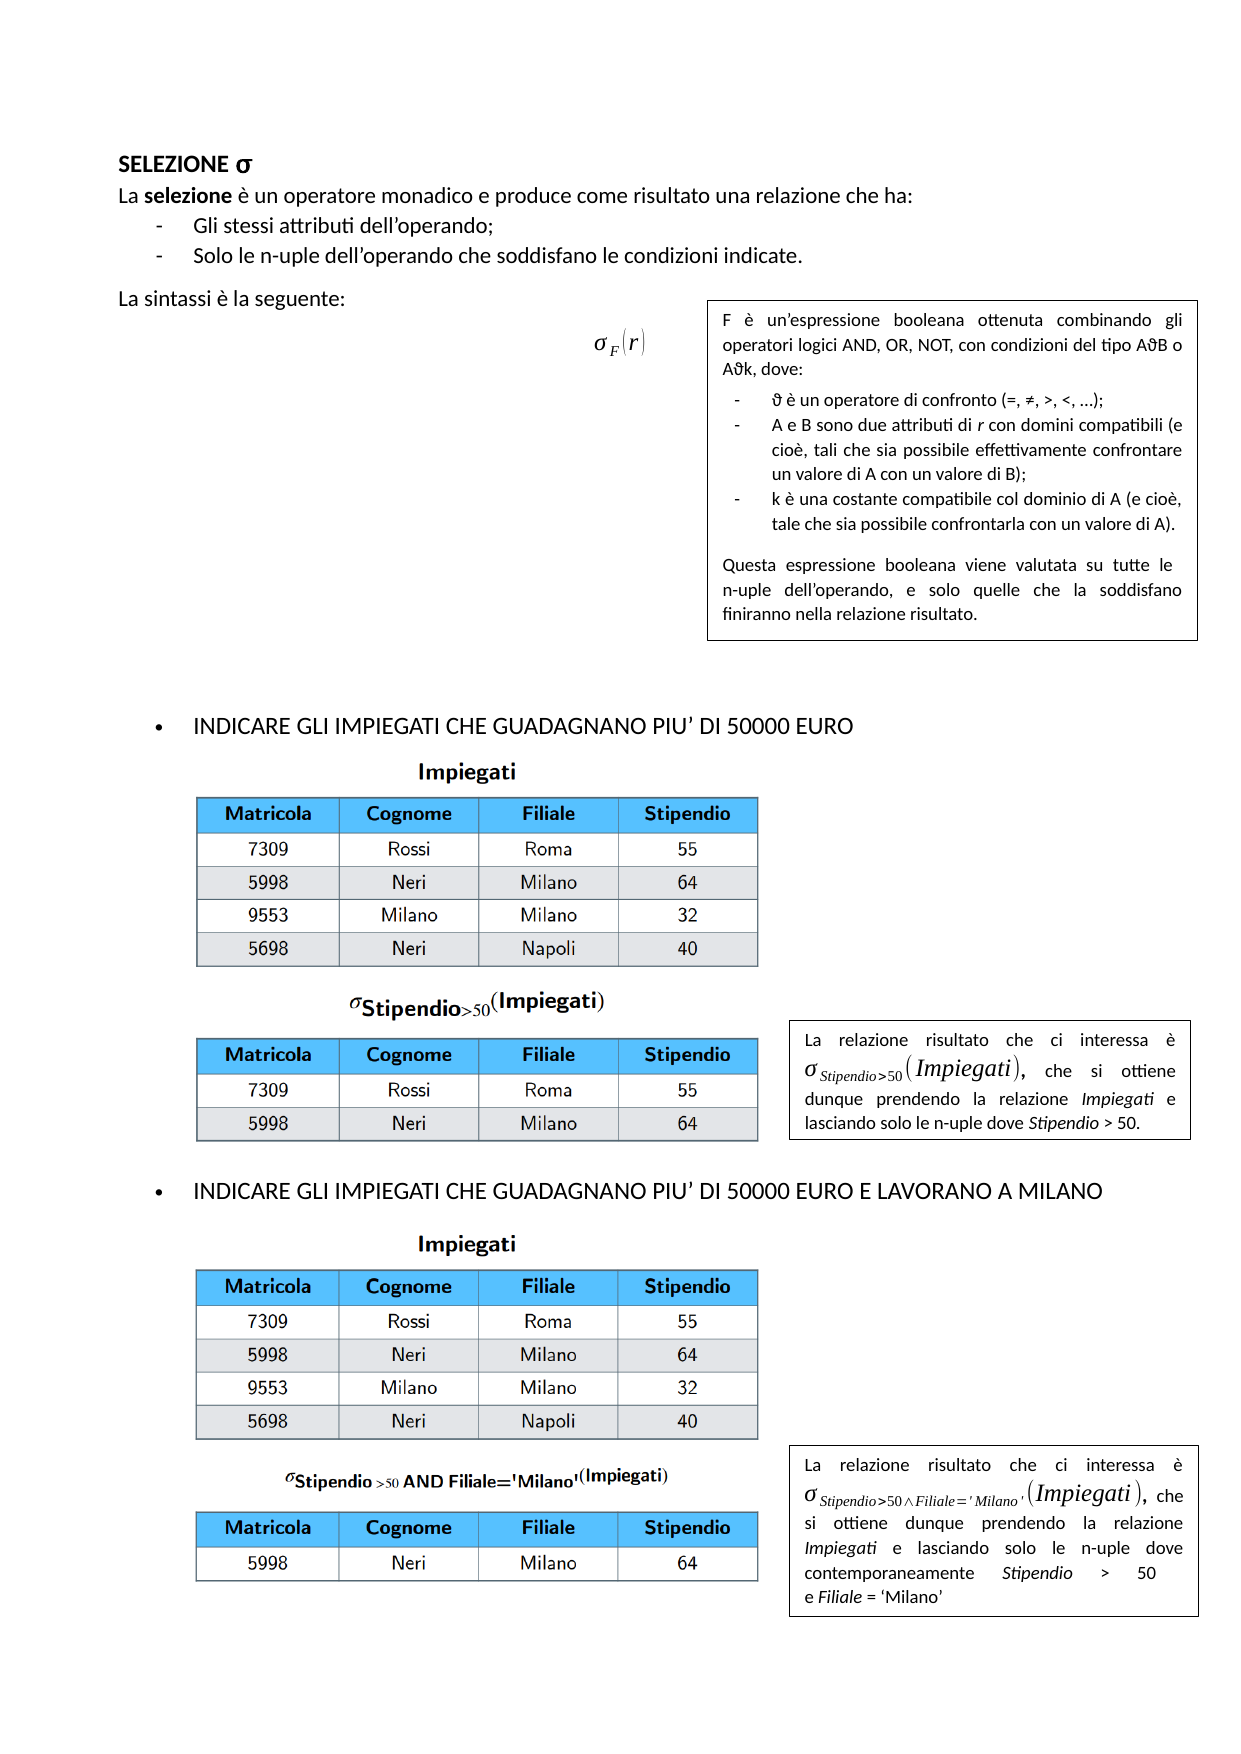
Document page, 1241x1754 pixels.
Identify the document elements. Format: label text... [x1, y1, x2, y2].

picture [192, 1230, 762, 1584]
picture [192, 758, 762, 1148]
text La selezione è un operatore monadico e produce come risultato una relazione che ha: [118, 181, 1122, 209]
list Solo le n-uple dell’operando che soddisfano le condizioni indicate. [156, 241, 1122, 269]
list INDICARE GLI IMPIEGATI CHE GUADAGNANO PIU’ DI 50000 EURO [156, 710, 1122, 741]
list Gli stessi attributi dell’operando; [156, 211, 1122, 239]
list La sintassi è la seguente: [118, 284, 1122, 312]
text SELEZIONE σ [118, 148, 1122, 179]
list INDICARE GLI IMPIEGATI CHE GUADAGNANO PIU’ DI 50000 EURO E LAVORANO A MILANO [156, 1175, 1122, 1205]
